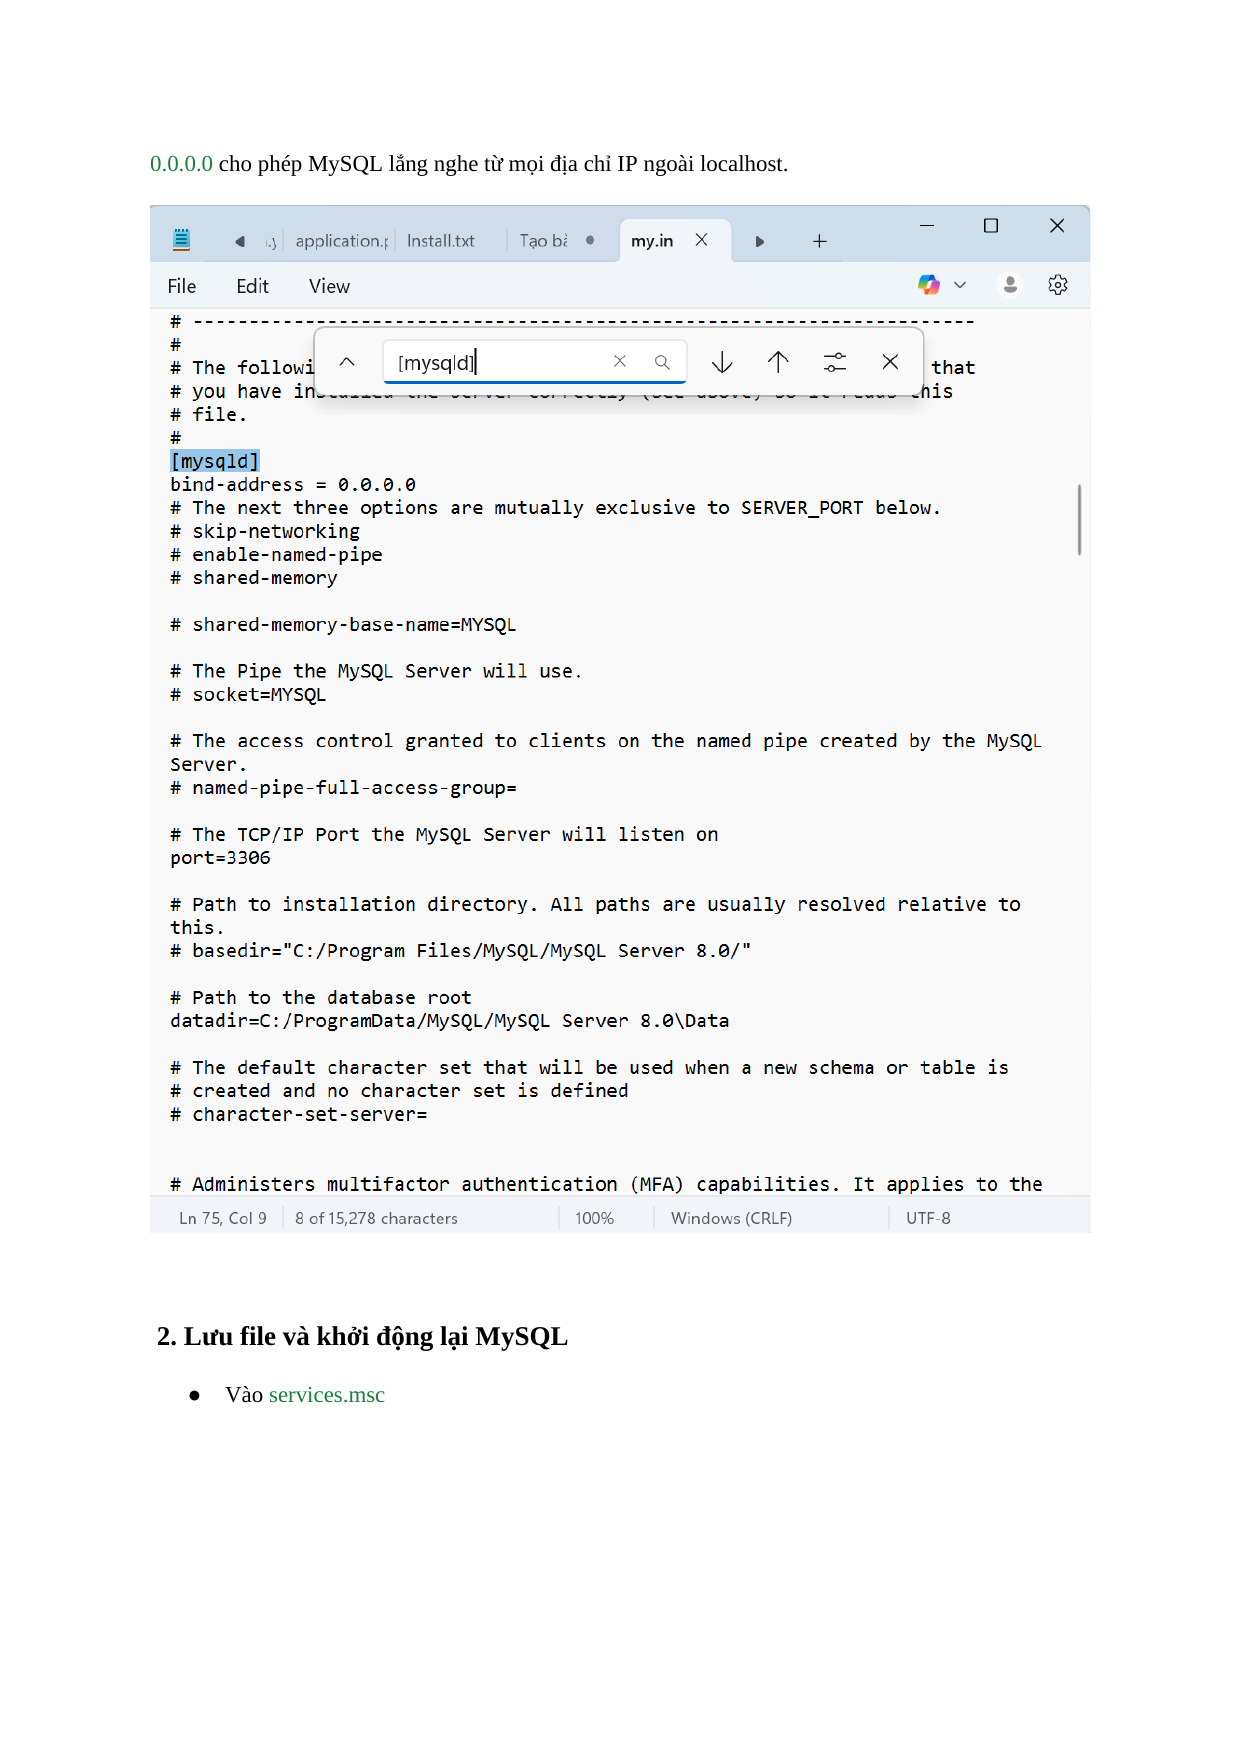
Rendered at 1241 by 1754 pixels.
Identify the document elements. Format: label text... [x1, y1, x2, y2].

subtitle 2. Lưu file và khởi động lại MySQL [150, 1321, 1090, 1352]
list Vào services.msc [187, 1381, 1090, 1408]
picture [150, 205, 1091, 1233]
text 0.0.0.0 cho phép MySQL lắng nghe từ mọi địa chỉ IP ngoài localhost. [150, 150, 1028, 176]
